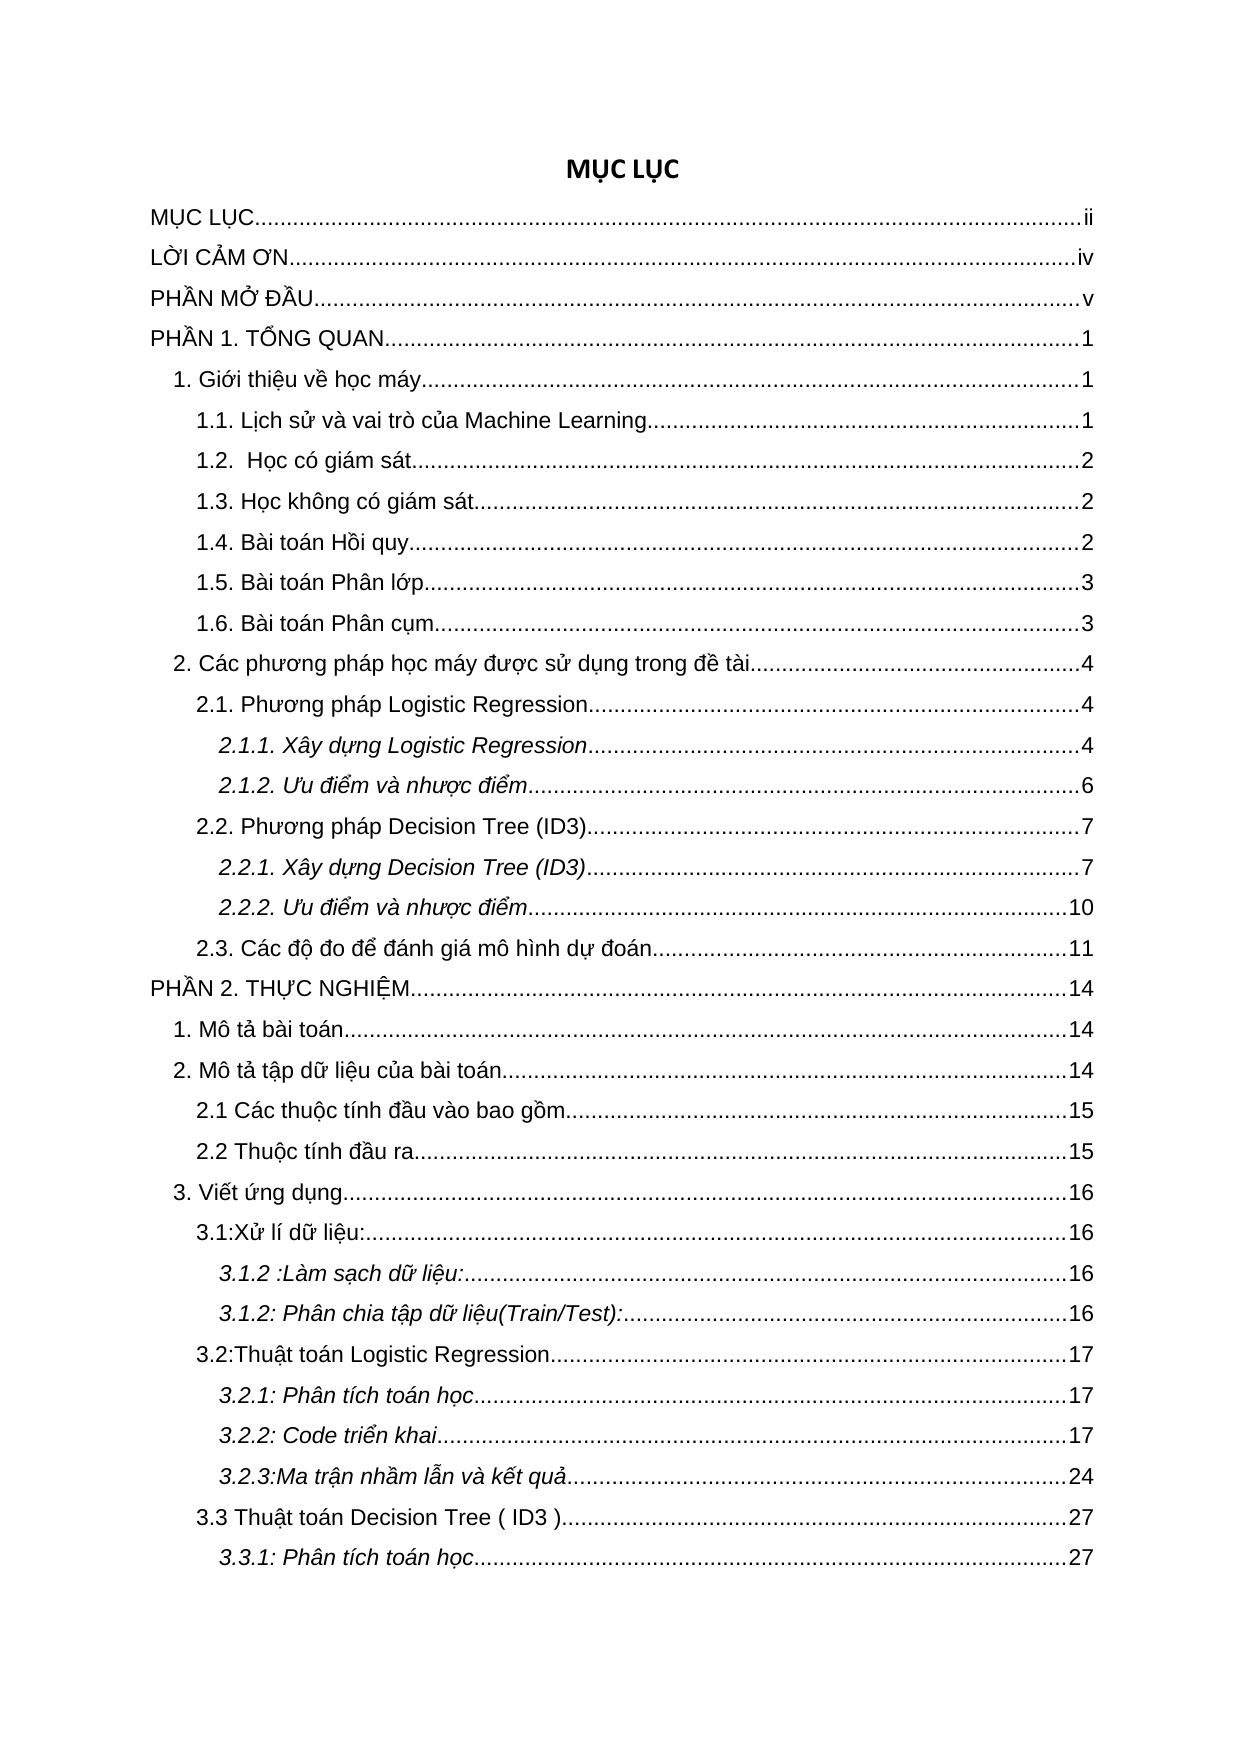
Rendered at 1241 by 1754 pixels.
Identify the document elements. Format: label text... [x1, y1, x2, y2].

text 3.1.2 :Làm sạch dữ liệu: 16 [219, 1260, 1094, 1286]
text MỤC LỤC ii [150, 203, 1094, 230]
text 3. Viết ứng dụng 16 [173, 1178, 1094, 1205]
text PHẦN MỞ ĐẦU v [150, 285, 1094, 311]
text 2.2.1. Xây dựng Decision Tree (ID3) 7 [219, 853, 1094, 880]
text 3.2:Thuật toán Logistic Regression 17 [196, 1341, 1094, 1367]
text 2.3. Các độ đo để đánh giá mô hình dự đoán 11 [196, 935, 1094, 961]
text 3.2.3:Ma trận nhầm lẫn và kết quả 24 [219, 1463, 1094, 1489]
text LỜI CẢM ƠN iv [150, 244, 1094, 270]
subtitle MỤC LỤC [150, 150, 1094, 186]
text 1.5. Bài toán Phân lớp 3 [196, 569, 1094, 595]
text 2.2 Thuộc tính đầu ra 15 [196, 1138, 1094, 1164]
text 3.1.2: Phân chia tập dữ liệu(Train/Test): 16 [219, 1300, 1094, 1327]
text 2.1 Các thuộc tính đầu vào bao gồm 15 [196, 1097, 1094, 1123]
text 2.2. Phương pháp Decision Tree (ID3) 7 [196, 813, 1094, 839]
text 1. Mô tả bài toán 14 [173, 1016, 1094, 1042]
text 1.6. Bài toán Phân cụm 3 [196, 610, 1094, 636]
text 3.3 Thuật toán Decision Tree ( ID3 ) 27 [196, 1503, 1094, 1530]
text 1.3. Học không có giám sát 2 [196, 488, 1094, 514]
text 3.1:Xử lí dữ liệu: 16 [196, 1219, 1094, 1245]
text PHẦN 2. THỰC NGHIỆM 14 [150, 975, 1094, 1002]
text 2. Mô tả tập dữ liệu của bài toán 14 [173, 1057, 1094, 1083]
text 1. Giới thiệu về học máy 1 [173, 366, 1094, 392]
text PHẦN 1. TỔNG QUAN 1 [150, 325, 1094, 352]
text 1.1. Lịch sử và vai trò của Machine Learning 1 [196, 407, 1094, 433]
text 1.2. Học có giám sát 2 [196, 447, 1094, 473]
text 2.1.1. Xây dựng Logistic Regression 4 [219, 732, 1094, 758]
text 2.1.2. Ưu điểm và nhược điểm 6 [219, 772, 1094, 798]
text 3.2.1: Phân tích toán học 17 [219, 1382, 1094, 1408]
text 3.2.2: Code triển khai 17 [219, 1422, 1094, 1448]
text 2.1. Phương pháp Logistic Regression 4 [196, 691, 1094, 717]
text 2. Các phương pháp học máy được sử dụng trong đề tài 4 [173, 650, 1094, 677]
text 2.2.2. Ưu điểm và nhược điểm 10 [219, 894, 1094, 920]
text 3.3.1: Phân tích toán học 27 [219, 1544, 1094, 1570]
text 1.4. Bài toán Hồi quy 2 [196, 528, 1094, 555]
